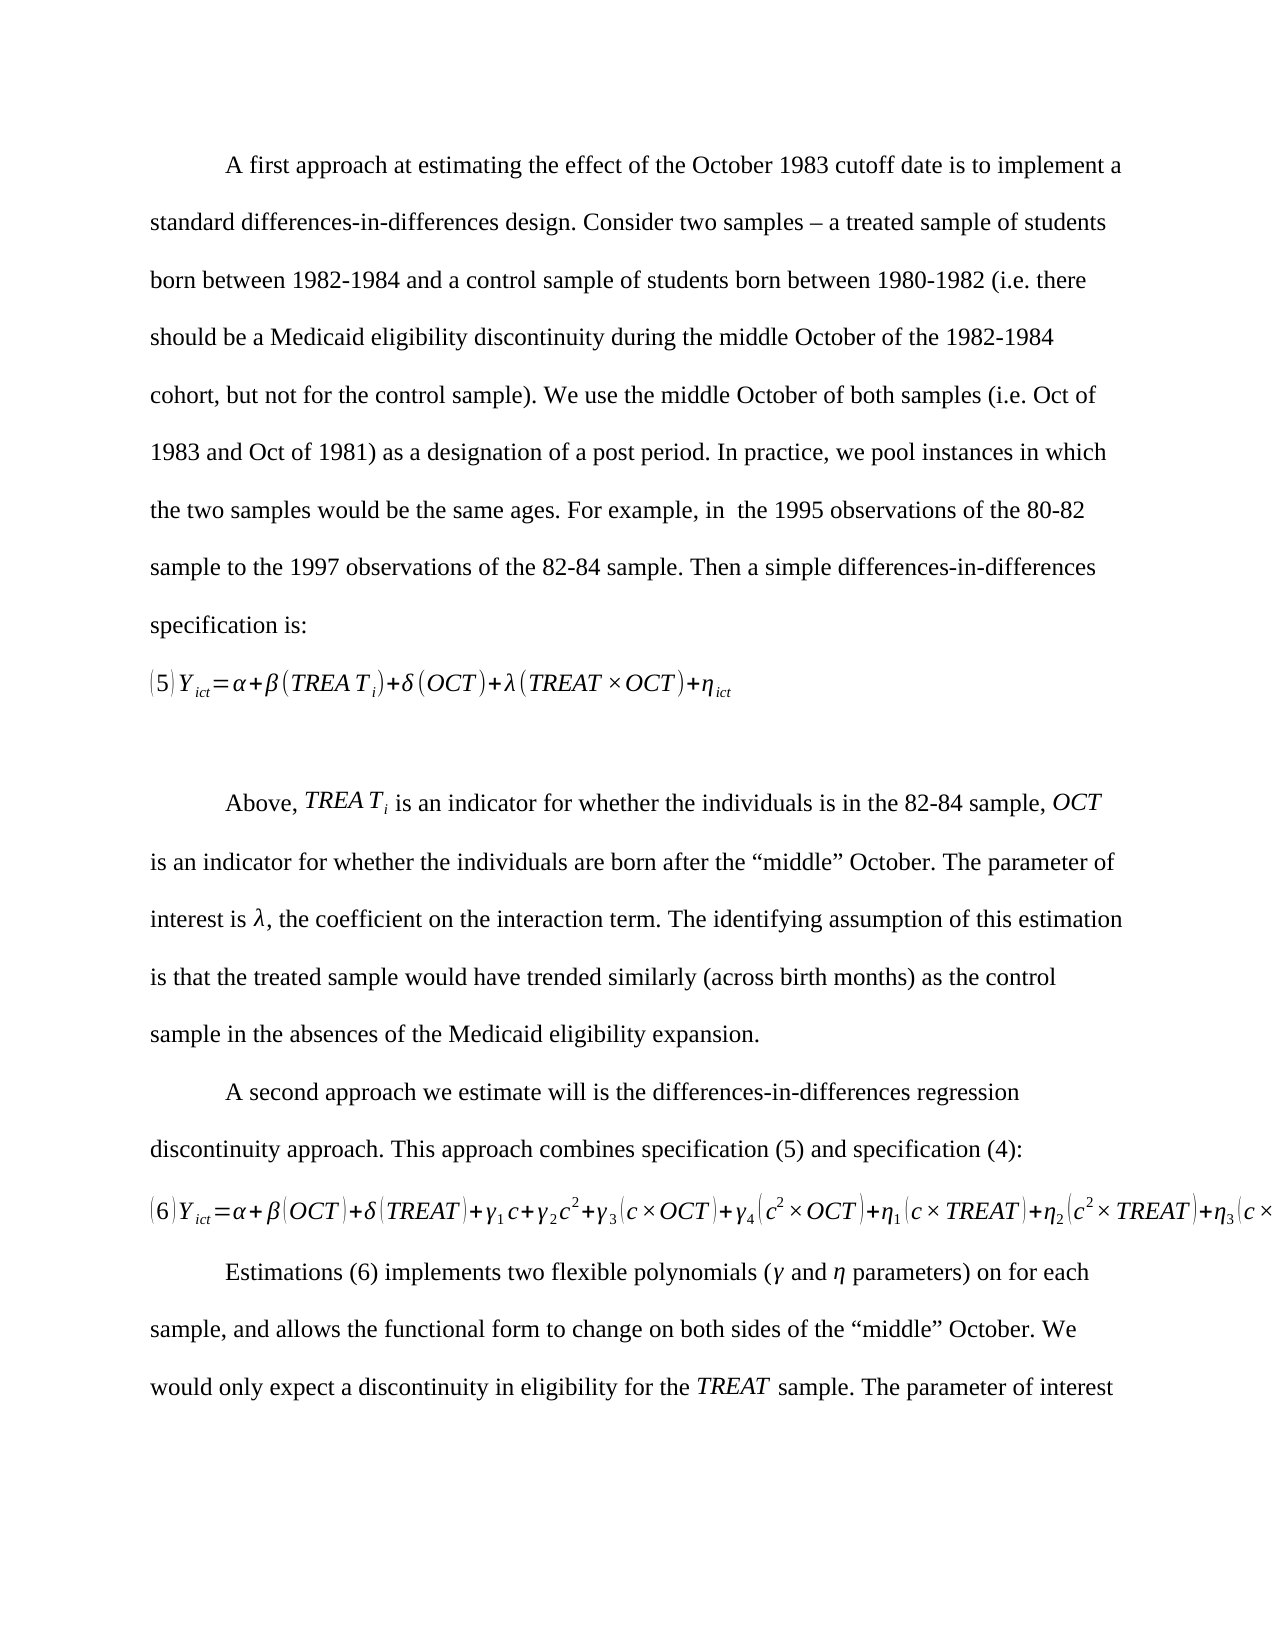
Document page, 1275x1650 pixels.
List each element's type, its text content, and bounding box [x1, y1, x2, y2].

text Above, is an indicator for whether the individuals is in the 82-84 sample, is an indicator for whether the individuals are born after the “middle” October. The parameter of interest is , the coefficient on the interaction term. The identifying assumption of this estimation is that the treated sample would have trended similarly (across birth months) as the control sample in the absences of the Medicaid eligibility expansion. [150, 787, 1125, 1048]
text A second approach we estimate will is the differences-in-differences regression discontinuity approach. This approach combines specification (5) and specification (4): [150, 1077, 1125, 1163]
text A first approach at estimating the effect of the October 1983 cutoff date is to implement a standard differences-in-differences design. Consider two samples – a treated sample of students born between 1982-1984 and a control sample of students born between 1980-1982 (i.e. there should be a Medicaid eligibility discontinuity during the middle October of the 1982-1984 cohort, but not for the control sample). We use the middle October of both samples (i.e. Oct of 1983 and Oct of 1981) as a designation of a post period. In practice, we pool instances in which the two samples would be the same ages. For example, in the 1995 observations of the 80-82 sample to the 1997 observations of the 82-84 sample. Then a simple differences-in-differences specification is: [150, 150, 1125, 639]
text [150, 1257, 1125, 1401]
